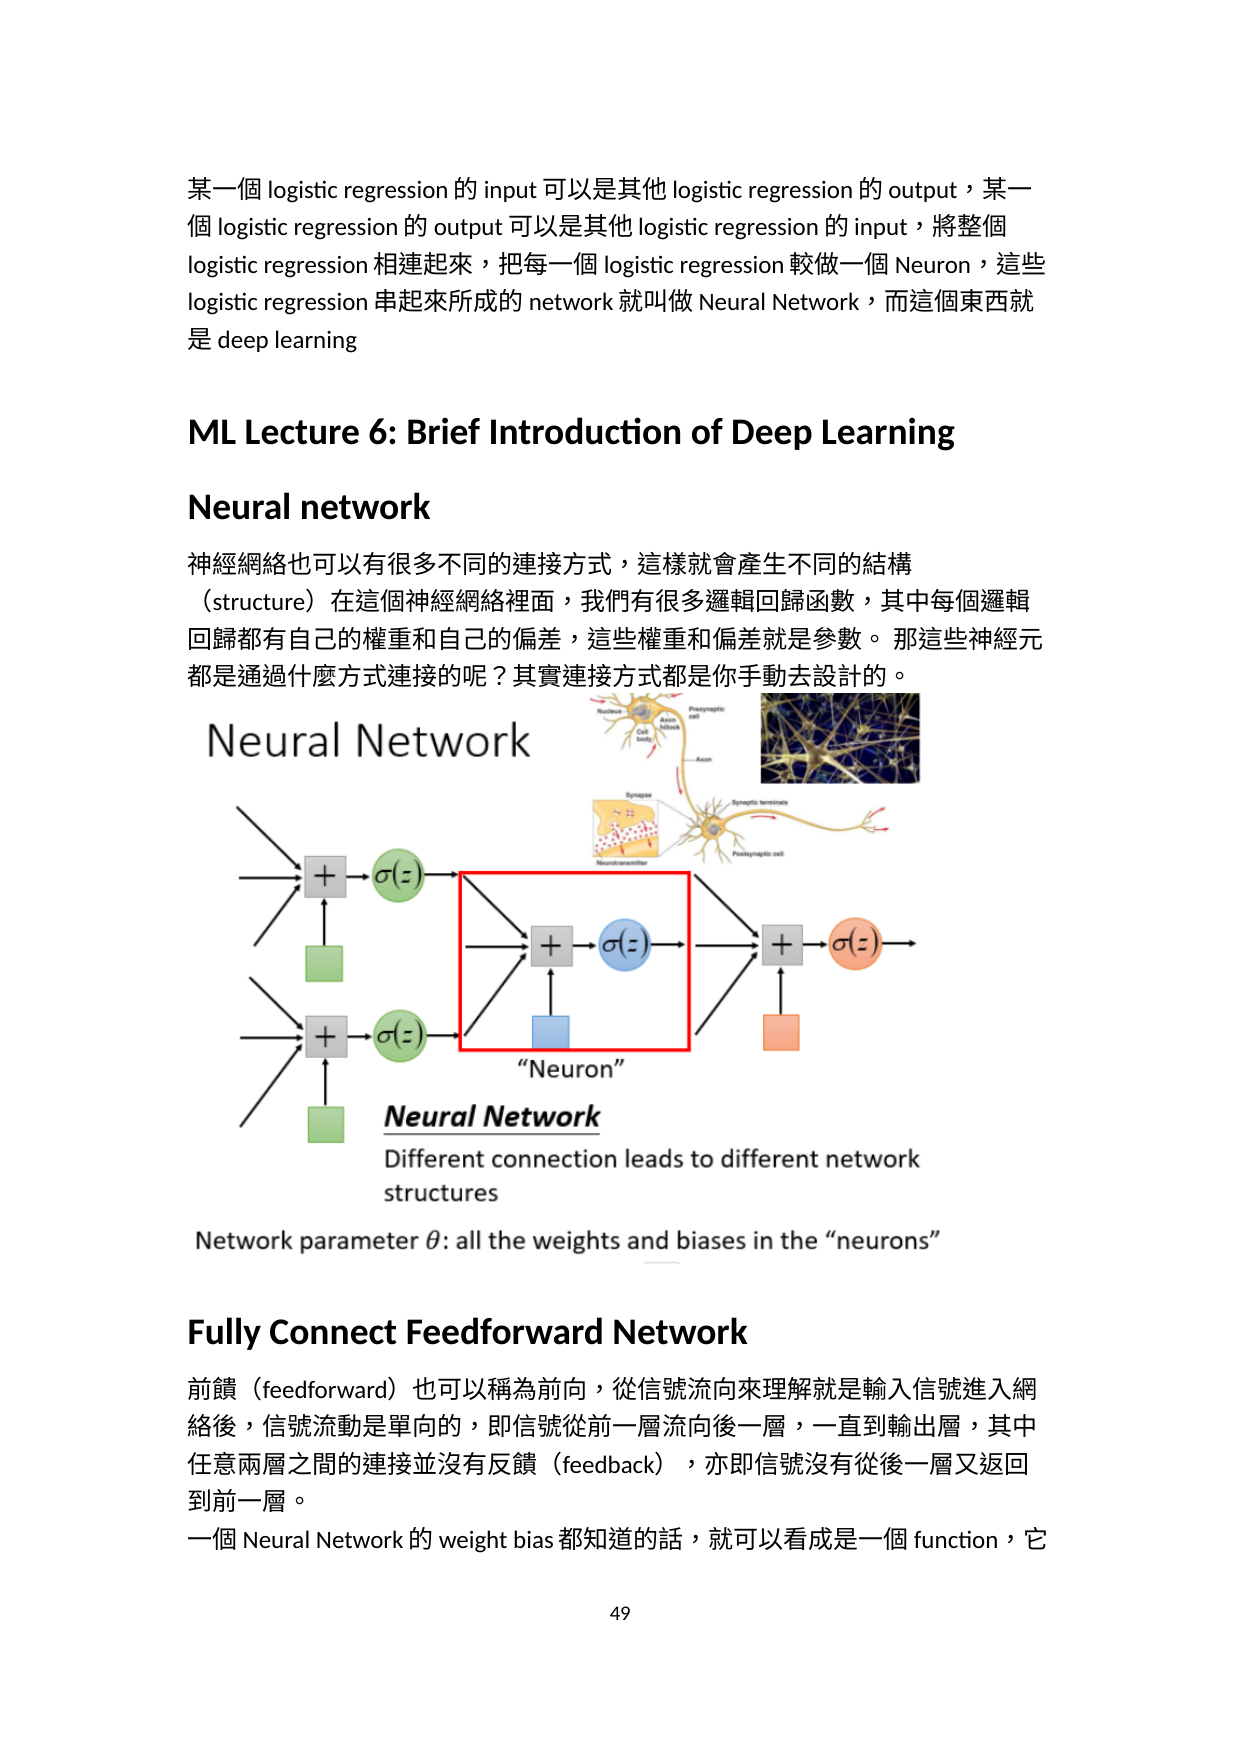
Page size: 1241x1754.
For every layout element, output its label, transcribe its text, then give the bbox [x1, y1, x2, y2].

text 某一個logistic regression的input可以是其他logistic regression的output，某一個logistic regression的output可以是其他logistic regression的input，將整個logistic regression相連起來，把每一個logistic regression較做一個Neuron，這些logistic regression串起來所成的network就叫做Neural Network，而這個東西就是deep learning [187, 168, 1053, 356]
text 前饋（feedforward）也可以稱為前向，從信號流向來理解就是輸入信號進入網絡後，信號流動是單向的，即信號從前一層流向後一層，一直到輸出層，其中任意兩層之間的連接並沒有反饋（feedback），亦即信號沒有從後一層又返回到前一層。 [187, 1368, 1053, 1518]
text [187, 1518, 1053, 1556]
picture [187, 693, 969, 1264]
text 神經網絡也可以有很多不同的連接方式，這樣就會產生不同的結構（structure）在這個神經網絡裡面，我們有很多邏輯回歸函數，其中每個邏輯回歸都有自己的權重和自己的偏差，這些權重和偏差就是參數。 那這些神經元都是通過什麼方式連接的呢？其實連接方式都是你手動去設計的。 [187, 543, 1053, 693]
text Fully Connect Feedforward Network [187, 1293, 1053, 1368]
text ML Lecture 6: Brief Introduction of Deep Learning [187, 393, 1053, 468]
text Neural network [187, 468, 1053, 543]
